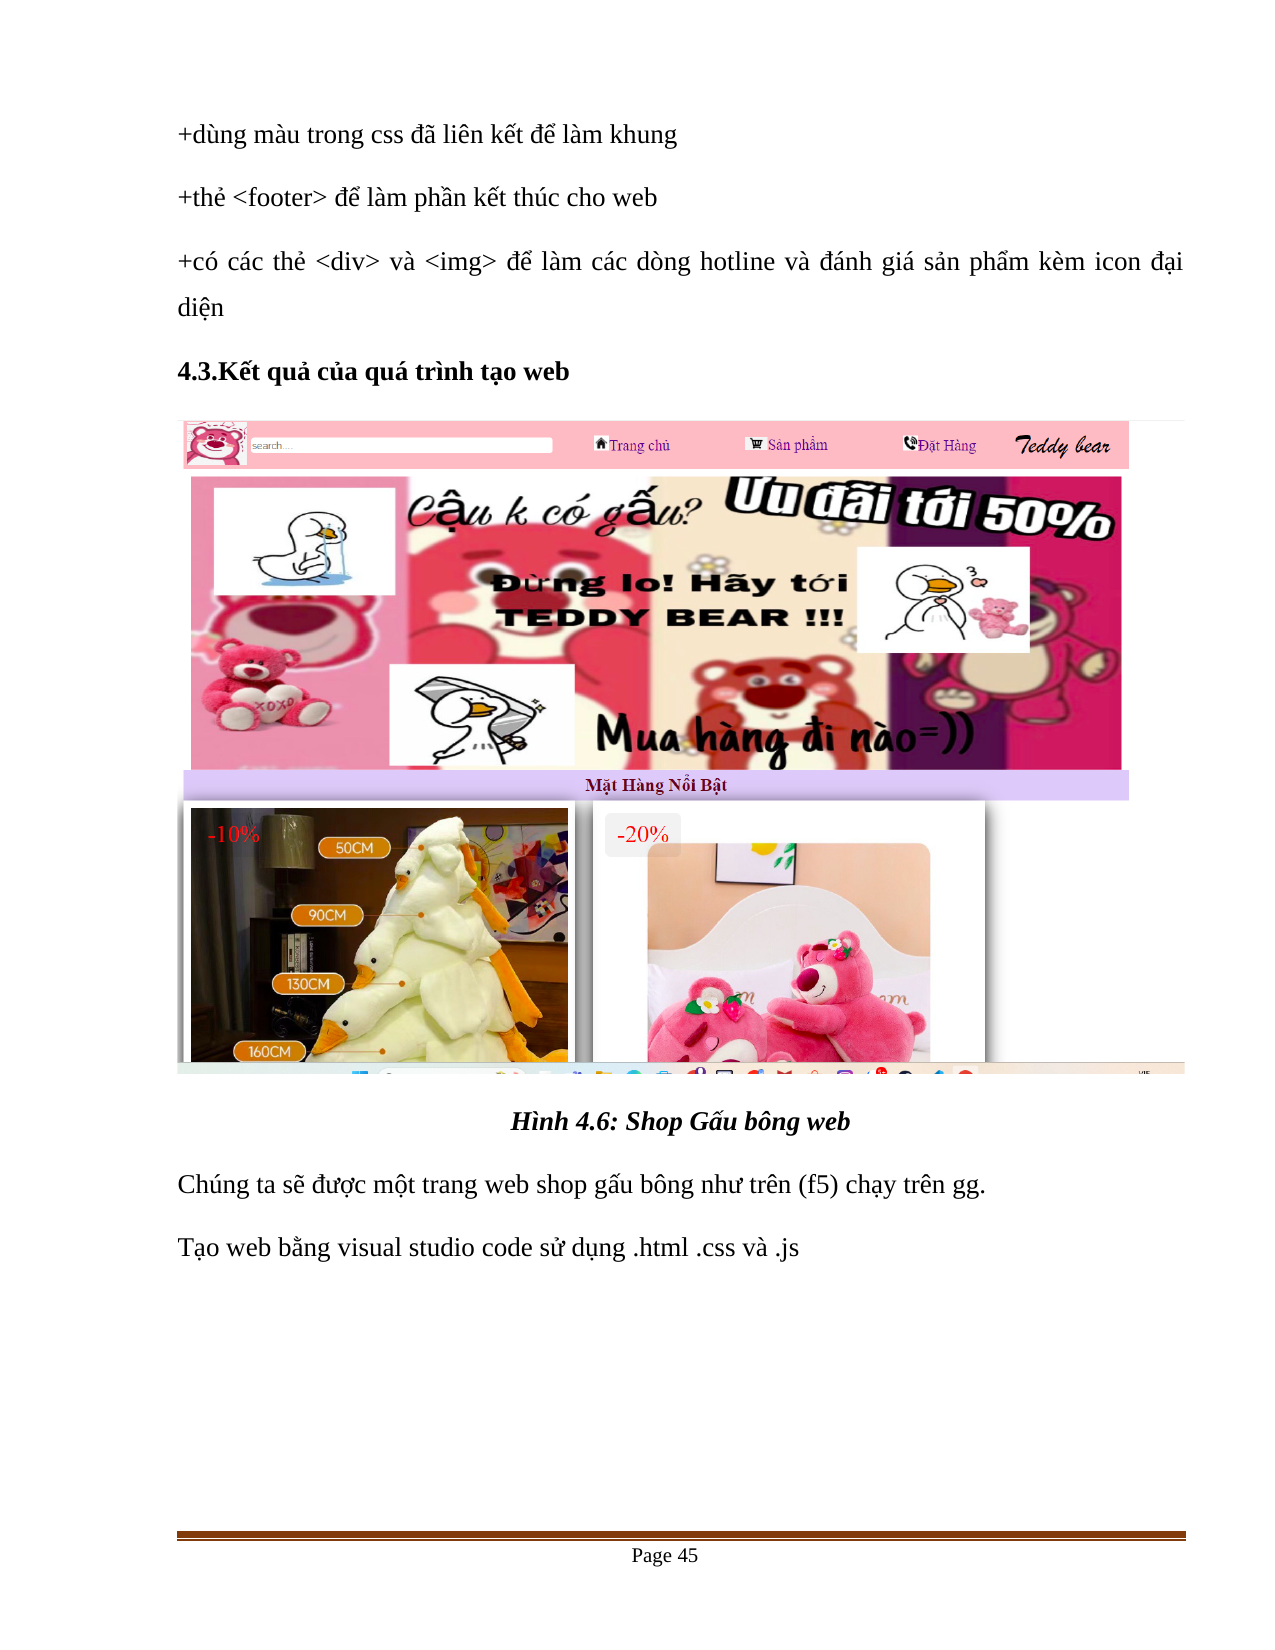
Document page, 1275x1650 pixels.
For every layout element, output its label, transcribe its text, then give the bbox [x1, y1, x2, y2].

list +thẻ <footer> để làm phần kết thúc cho web [177, 181, 1186, 213]
list +có các thẻ <div> và <img> để làm các dòng hotline và đánh giá sản phẩm kèm icon đại diện [177, 245, 1186, 323]
list 4.3.Kết quả của quá trình tạo web [177, 355, 1186, 386]
list Tạo web bằng visual studio code sử dụng .html .css và .js [177, 1231, 1186, 1263]
list Hình 4.6: Shop Gấu bông web [177, 1105, 1186, 1136]
list Chúng ta sẽ được một trang web shop gấu bông như trên (f5) chạy trên gg. [177, 1168, 1186, 1199]
picture [177, 418, 1185, 1074]
list +dùng màu trong css đã liên kết để làm khung [177, 118, 1186, 149]
